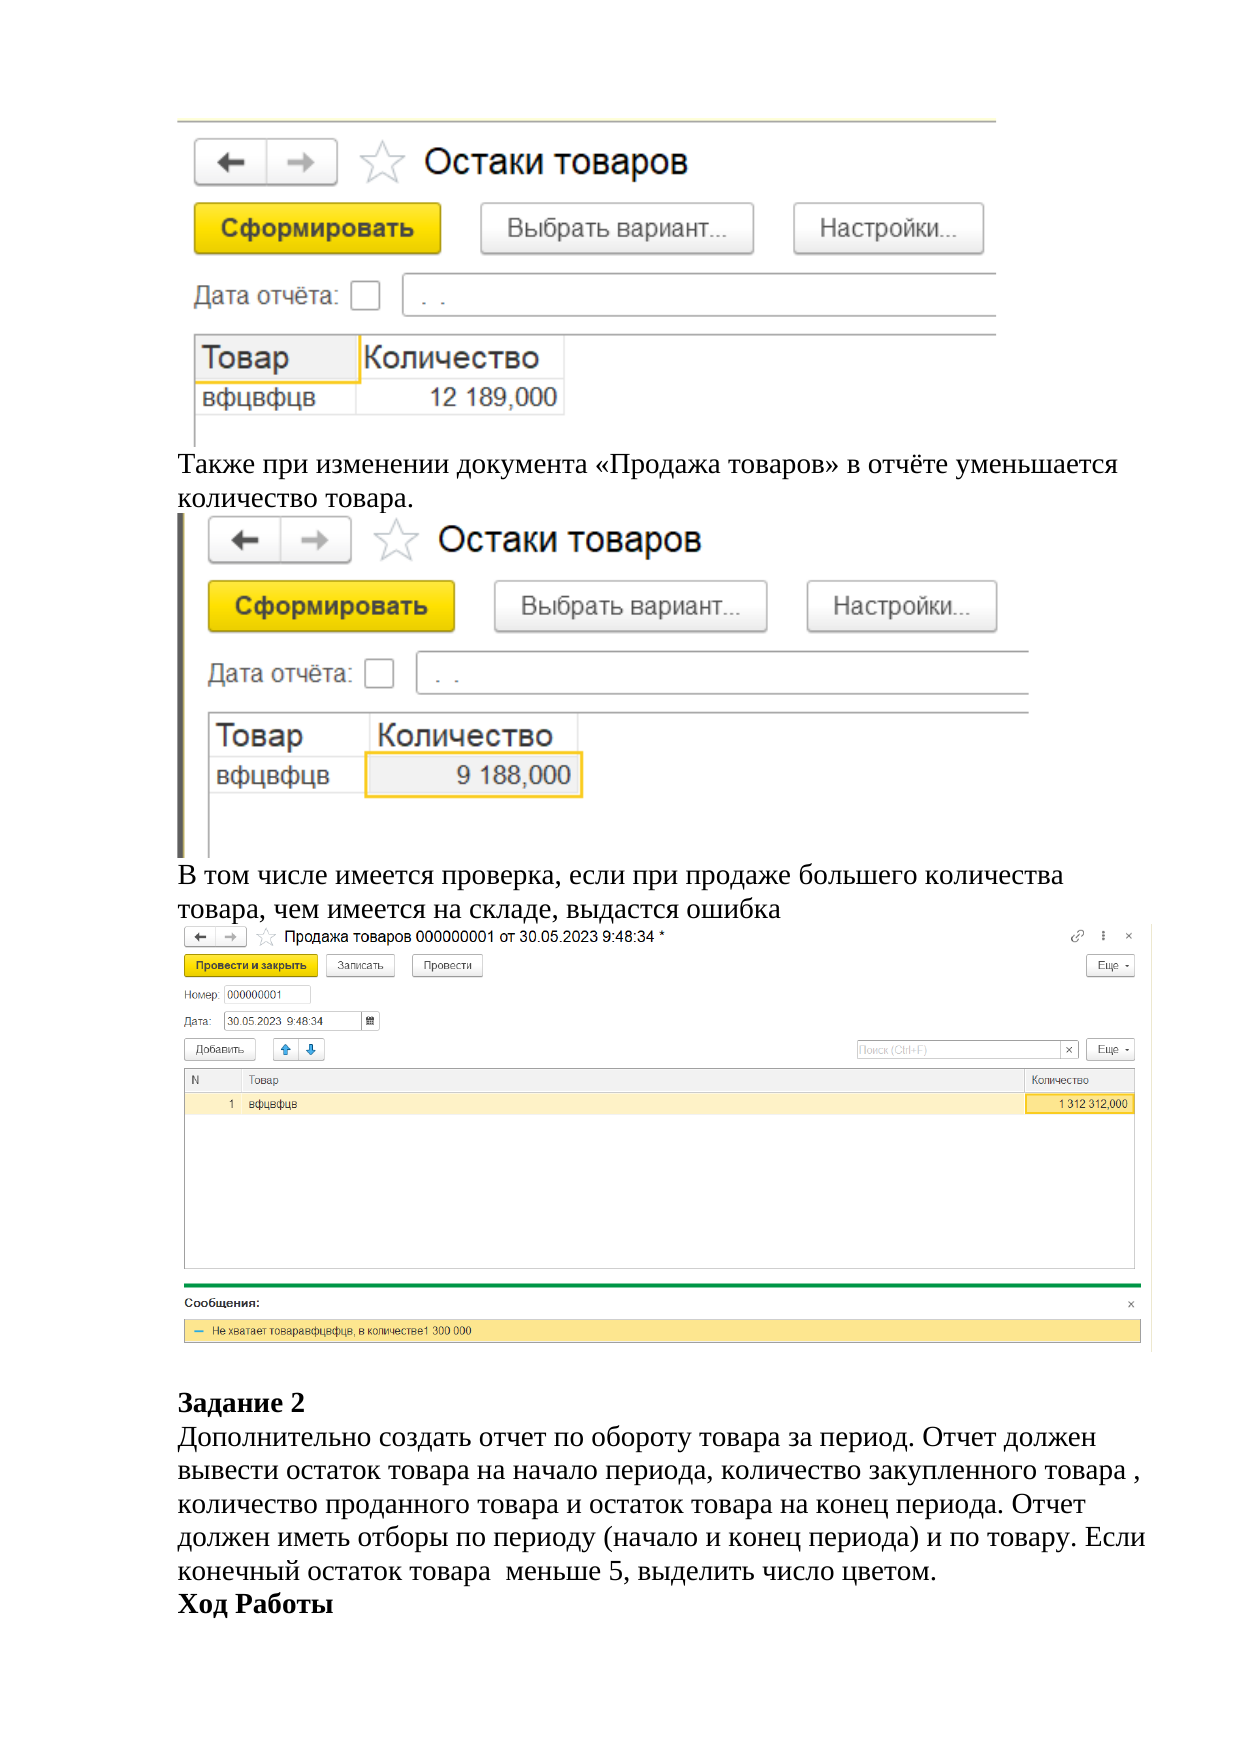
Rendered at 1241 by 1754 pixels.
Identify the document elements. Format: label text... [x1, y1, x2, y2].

picture [177, 118, 997, 447]
text Дополнительно создать отчет по обороту товара за период. Отчет должен вывести остаток товара на начало периода, количество закупленного товара , количество проданного товара и остаток товара на конец периода. Отчет должен иметь отборы по периоду (начало и конец периода) и по товару. Если конечный остаток товара меньше 5, выделить число цветом. [177, 1419, 1152, 1586]
text Задание 2 [177, 1385, 1152, 1419]
text Также при изменении документа «Продажа товаров» в отчёте уменьшается количество товара. [177, 446, 1152, 513]
text Ход Работы [177, 1586, 1152, 1620]
picture [177, 513, 1029, 858]
text В том числе имеется проверка, если при продаже большего количества товара, чем имеется на складе, выдастся ошибка [177, 857, 1152, 924]
picture [177, 924, 1152, 1352]
